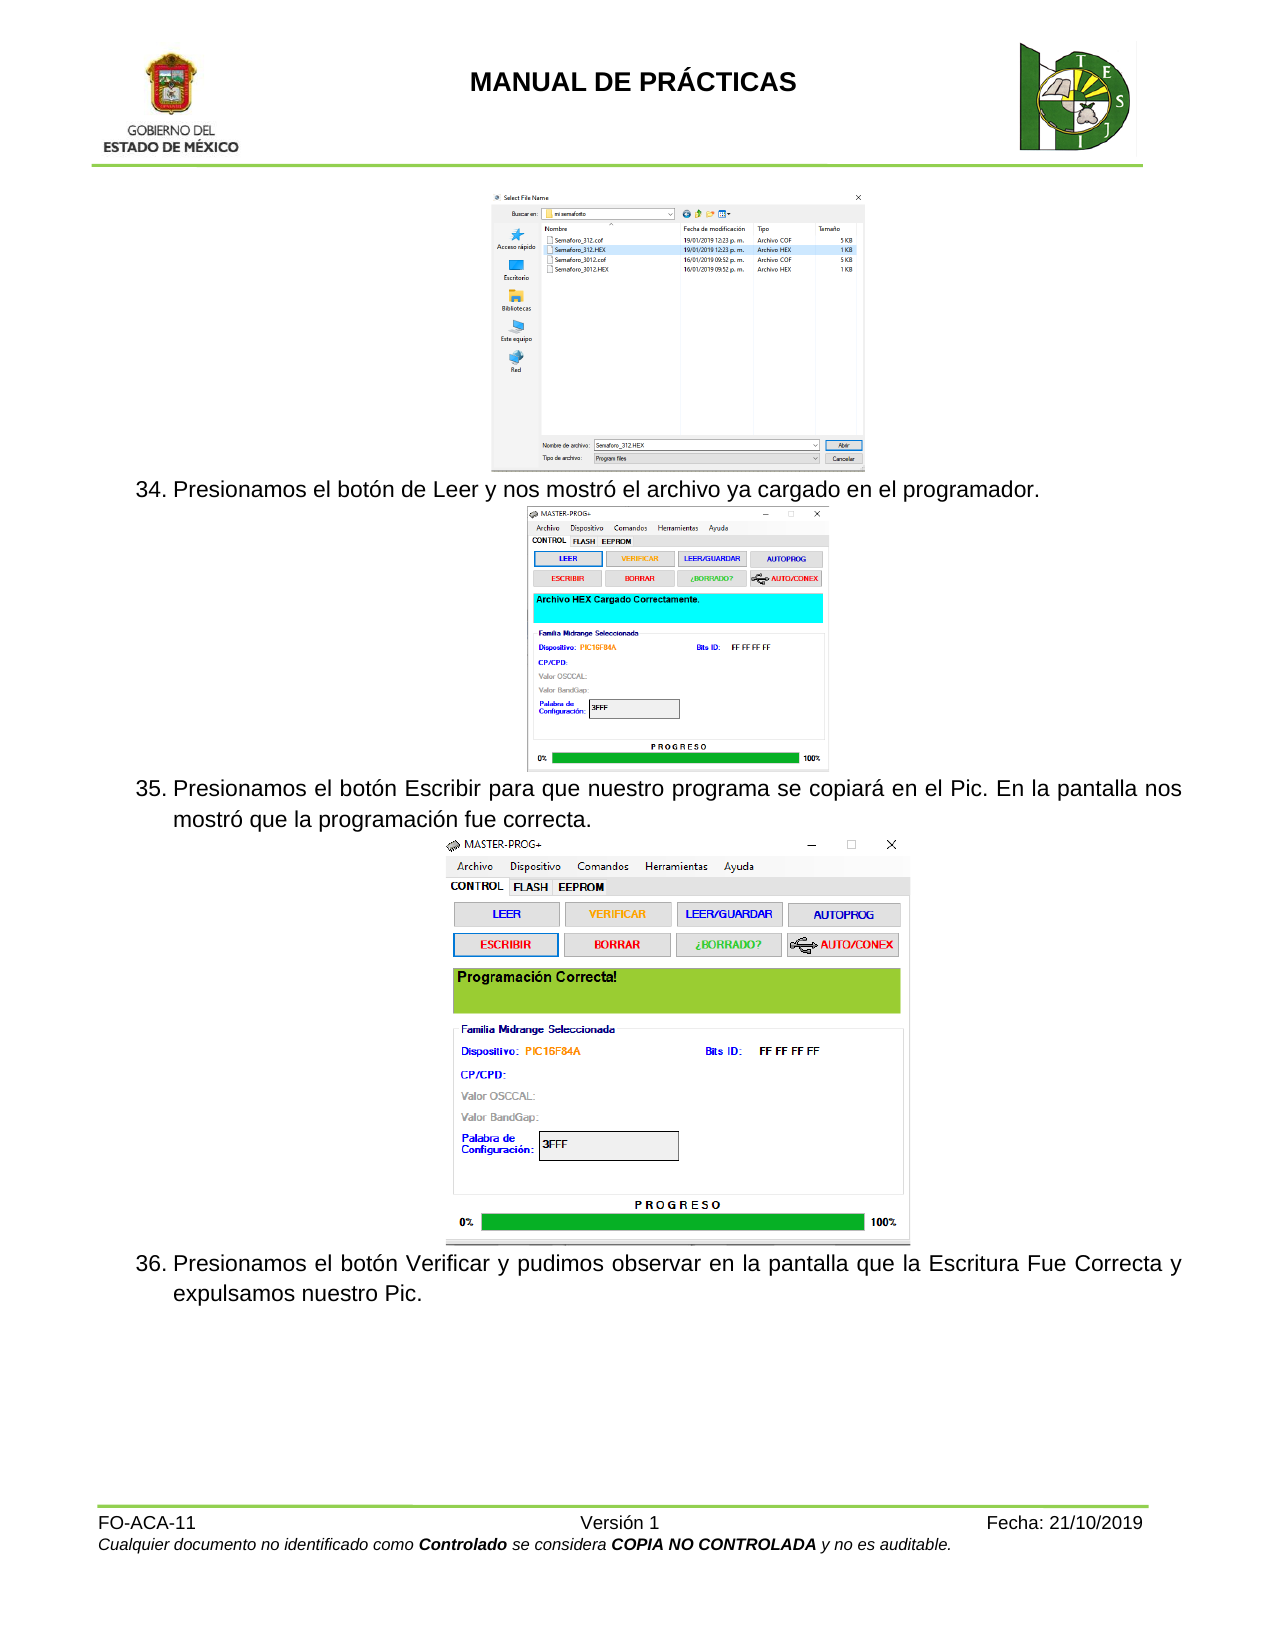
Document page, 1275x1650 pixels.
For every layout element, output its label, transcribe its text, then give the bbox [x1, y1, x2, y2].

picture [1018, 41, 1137, 157]
picture [445, 835, 911, 1246]
list Presionamos el botón de Leer y nos mostró el archivo ya cargado en el programador. [135, 476, 1183, 502]
picture [95, 42, 241, 161]
list Presionamos el botón Escribir para que nuestro programa se copiará en el Pic. En la pantalla nos mostró que la programación fue correcta. [135, 775, 1183, 832]
list Presionamos el botón Verificar y pudimos observar en la pantalla que la Escritura Fue Correcta y expulsamos nuestro Pic. [135, 1250, 1183, 1306]
picture [527, 506, 830, 772]
picture [491, 192, 865, 472]
